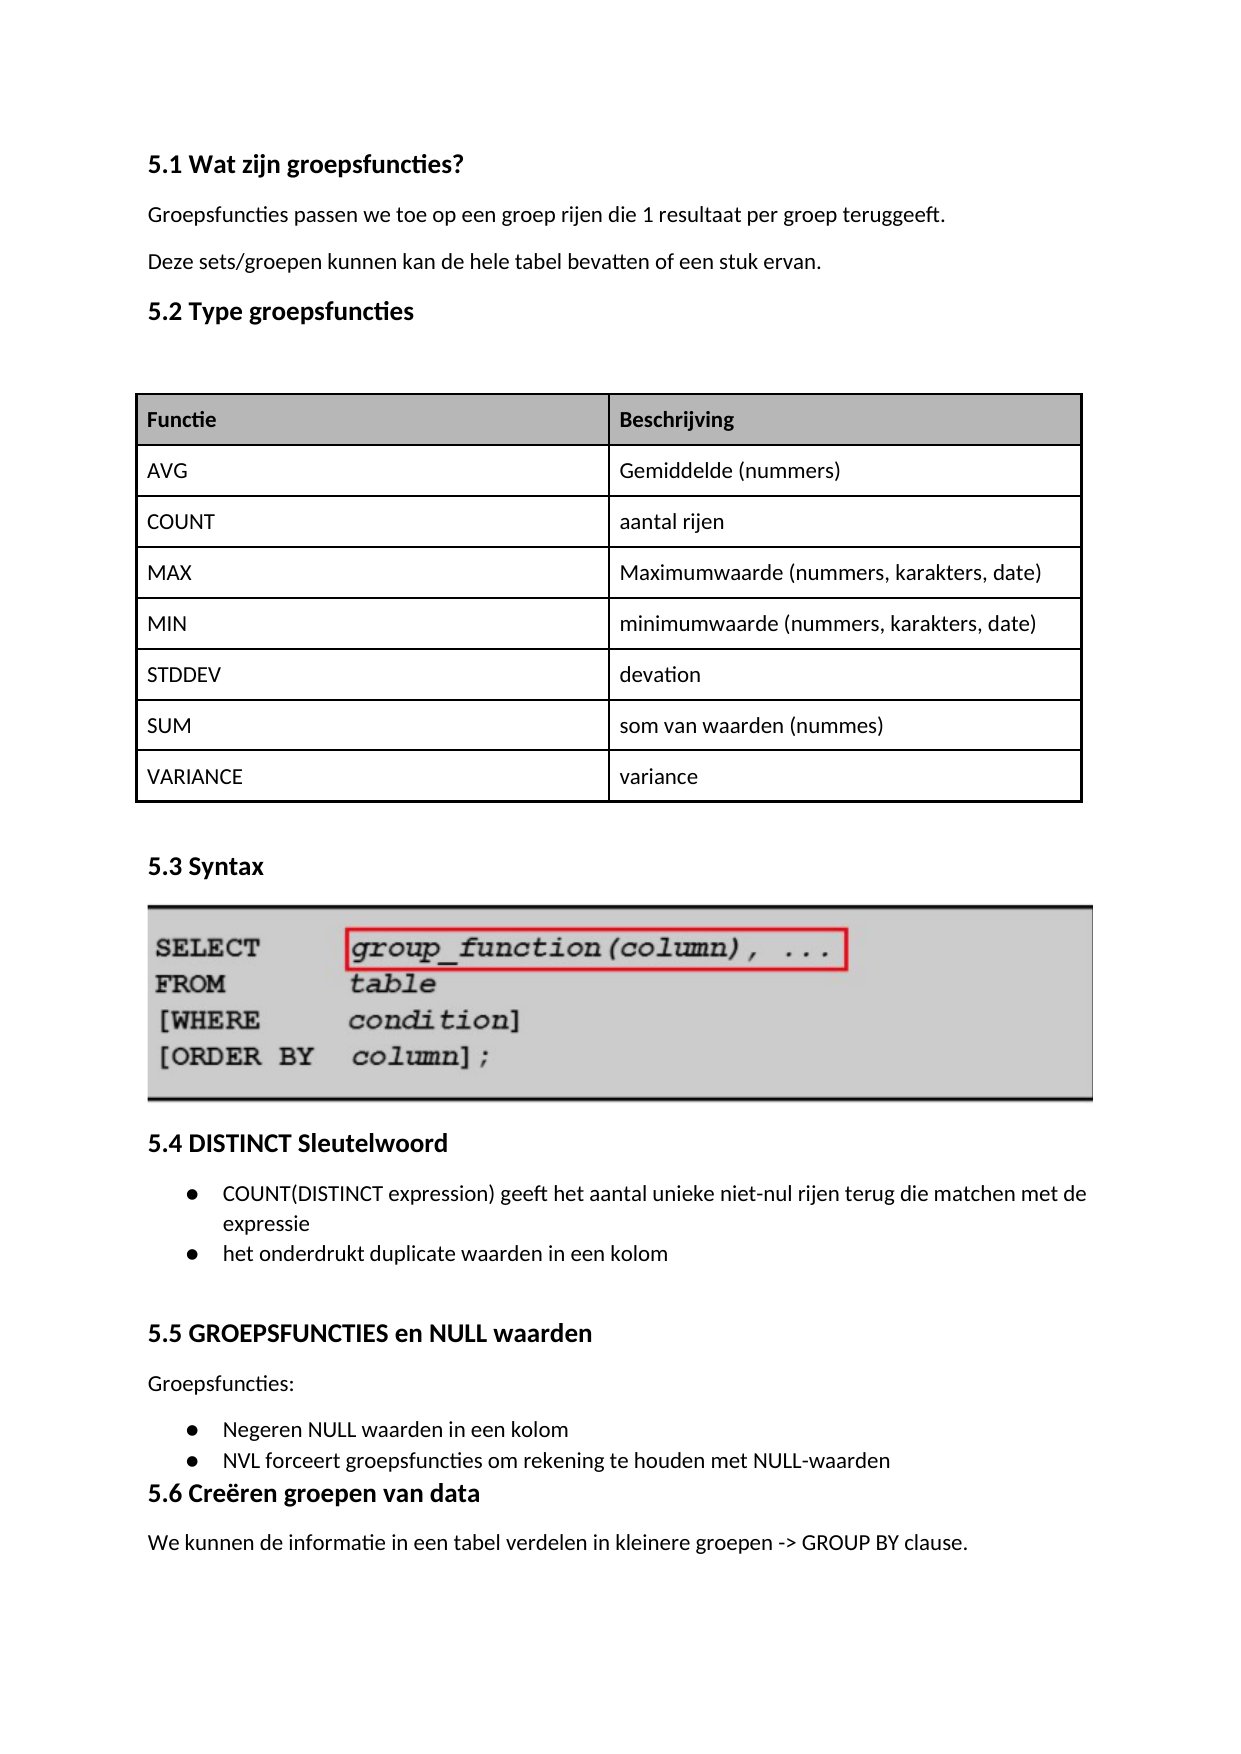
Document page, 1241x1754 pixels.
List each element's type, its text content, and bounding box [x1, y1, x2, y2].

table_header Beschrijving [610, 395, 1080, 444]
table_cell som van waarden (nummes) [610, 701, 1080, 749]
table_cell minimumwaarde (nummers, karakters, date) [610, 599, 1080, 647]
table_cell AVG [138, 446, 608, 495]
text Groepsfuncties: [148, 1369, 1093, 1397]
table_cell COUNT [138, 497, 608, 546]
list Negeren NULL waarden in een kolom [185, 1416, 1093, 1444]
table_cell STDDEV [138, 650, 608, 698]
table_cell VARIANCE [138, 751, 608, 800]
table_cell aantal rijen [610, 497, 1080, 546]
table_cell MIN [138, 599, 608, 647]
text 5.6 Creëren groepen van data [148, 1476, 1093, 1509]
text 5.5 GROEPSFUNCTIES en NULL waarden [148, 1316, 1093, 1349]
list COUNT(DISTINCT expression) geeft het aantal unieke niet-nul rijen terug die matchen met de expressie [185, 1179, 1093, 1237]
text We kunnen de informatie in een tabel verdelen in kleinere groepen -> GROUP BY clause. [148, 1528, 1093, 1556]
table_cell Maximumwaarde (nummers, karakters, date) [610, 548, 1080, 597]
text Groepsfuncties passen we toe op een groep rijen die 1 resultaat per groep teruggeeft. [148, 200, 1093, 228]
table_cell variance [610, 751, 1080, 800]
table_cell devation [610, 650, 1080, 698]
table_cell MAX [138, 548, 608, 597]
table_cell SUM [138, 701, 608, 749]
text 5.1 Wat zijn groepsfuncties? [148, 148, 1093, 181]
text 5.3 Syntax [148, 849, 1093, 882]
list het onderdrukt duplicate waarden in een kolom [185, 1239, 1093, 1267]
table_header Functie [138, 395, 608, 444]
text Deze sets/groepen kunnen kan de hele tabel bevatten of een stuk ervan. [148, 247, 1093, 275]
text 5.2 Type groepsfuncties [148, 294, 1093, 327]
picture [147, 901, 1093, 1108]
text 5.4 DISTINCT Sleutelwoord [148, 1127, 1093, 1160]
list NVL forceert groepsfuncties om rekening te houden met NULL-waarden [185, 1446, 1093, 1474]
table_cell Gemiddelde (nummers) [610, 446, 1080, 495]
